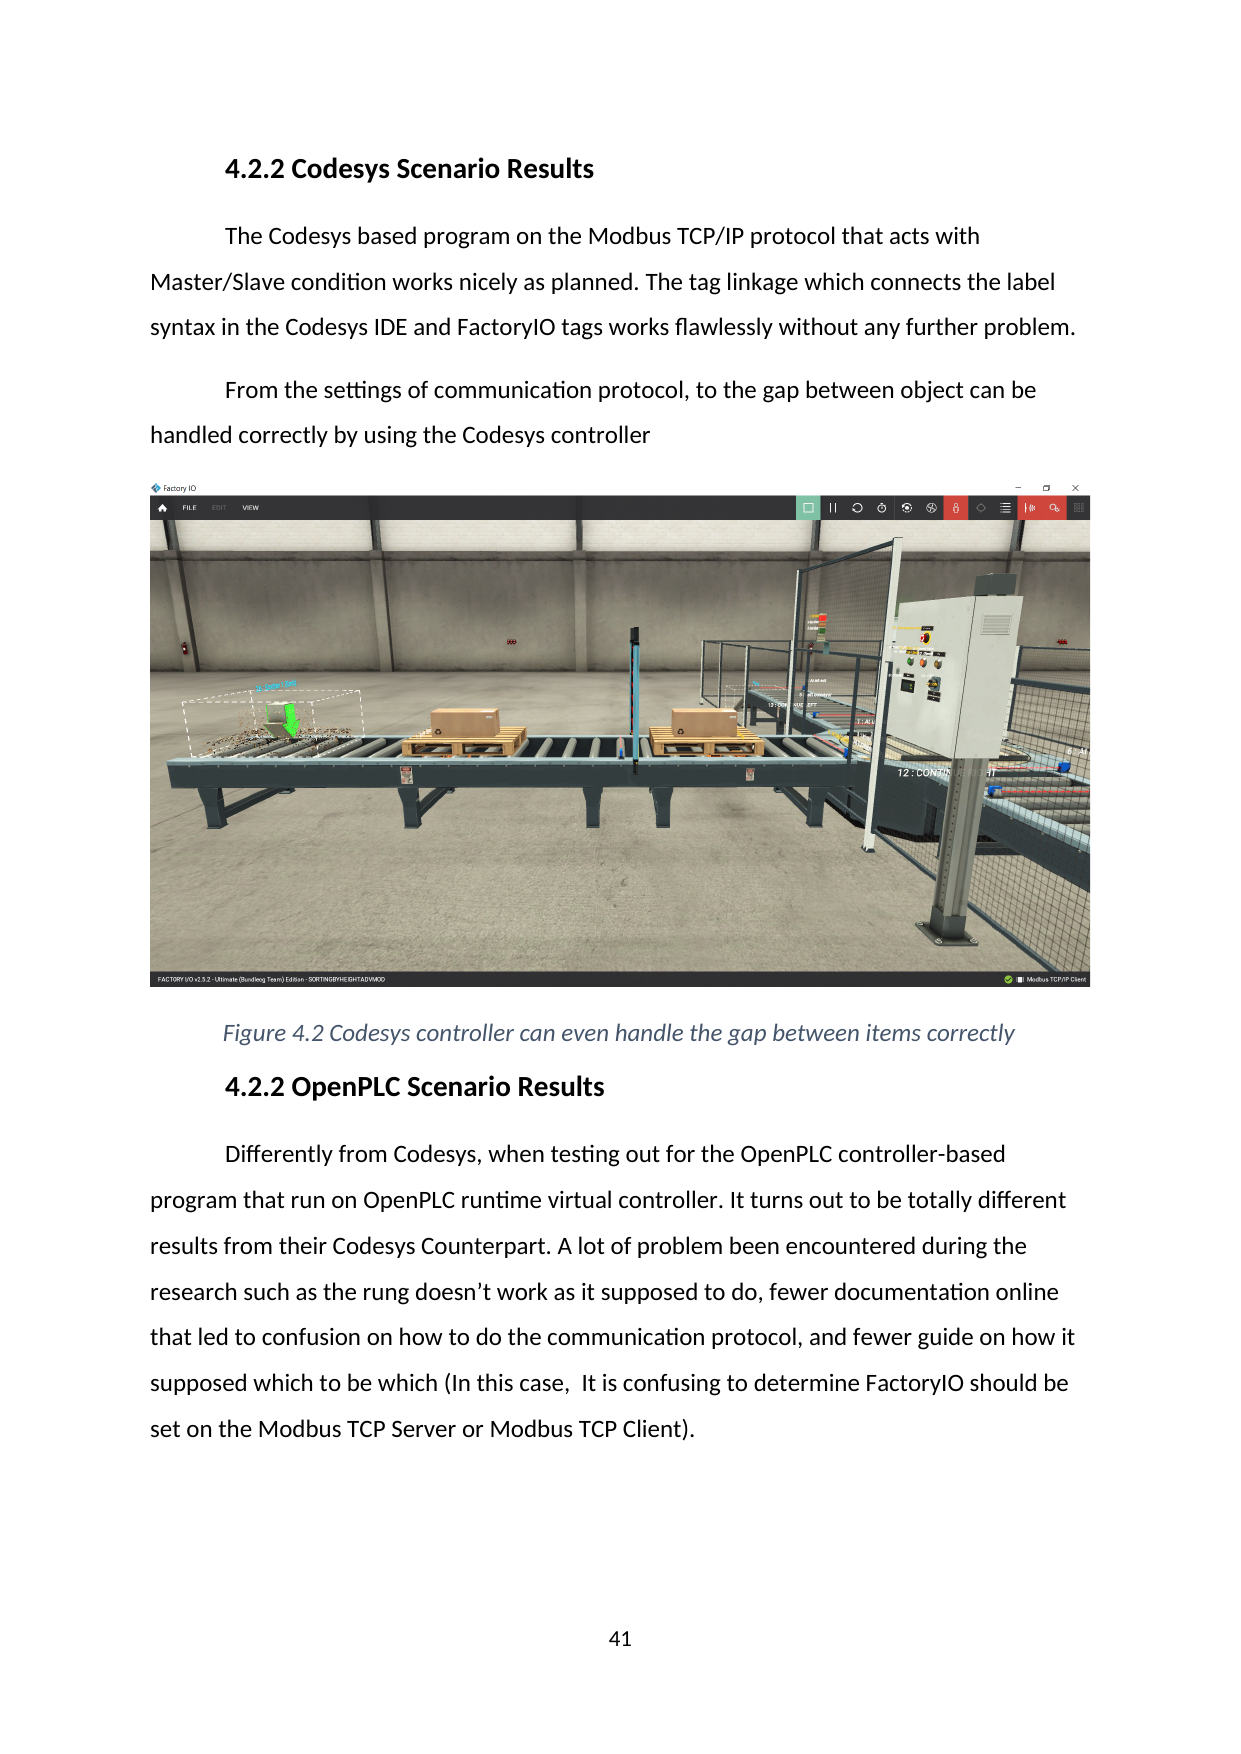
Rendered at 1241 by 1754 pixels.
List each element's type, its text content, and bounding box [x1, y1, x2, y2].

subtitle 4.2.2 OpenPLC Scenario Results [150, 1068, 1090, 1104]
text From the settings of communication protocol, to the gap between object can be handled correctly by using the Codesys controller [150, 374, 1090, 450]
text Differently from Codesys, when testing out for the OpenPLC controller-based program that run on OpenPLC runtime virtual controller. It turns out to be totally different results from their Codesys Counterpart. A lot of problem been encountered during the research such as the rung doesn’t work as it supposed to do, fewer documentation online that led to confusion on how to do the communication protocol, and fewer guide on how it supposed which to be which (In this case, It is confusing to determine FactoryIO should be set on the Modbus TCP Server or Modbus TCP Client). [150, 1138, 1090, 1443]
picture [150, 482, 1091, 987]
text The Codesys based program on the Modbus TCP/IP protocol that acts with Master/Slave condition works nicely as planned. The tag linkage which connects the label syntax in the Codesys IDE and FactoryIO tags works flawlessly without any further problem. [150, 220, 1090, 342]
text 4.2.2 Codesys Scenario Results [150, 150, 1090, 186]
text Figure 4.2 Codesys controller can even handle the gap between items correctly [150, 1017, 1090, 1048]
